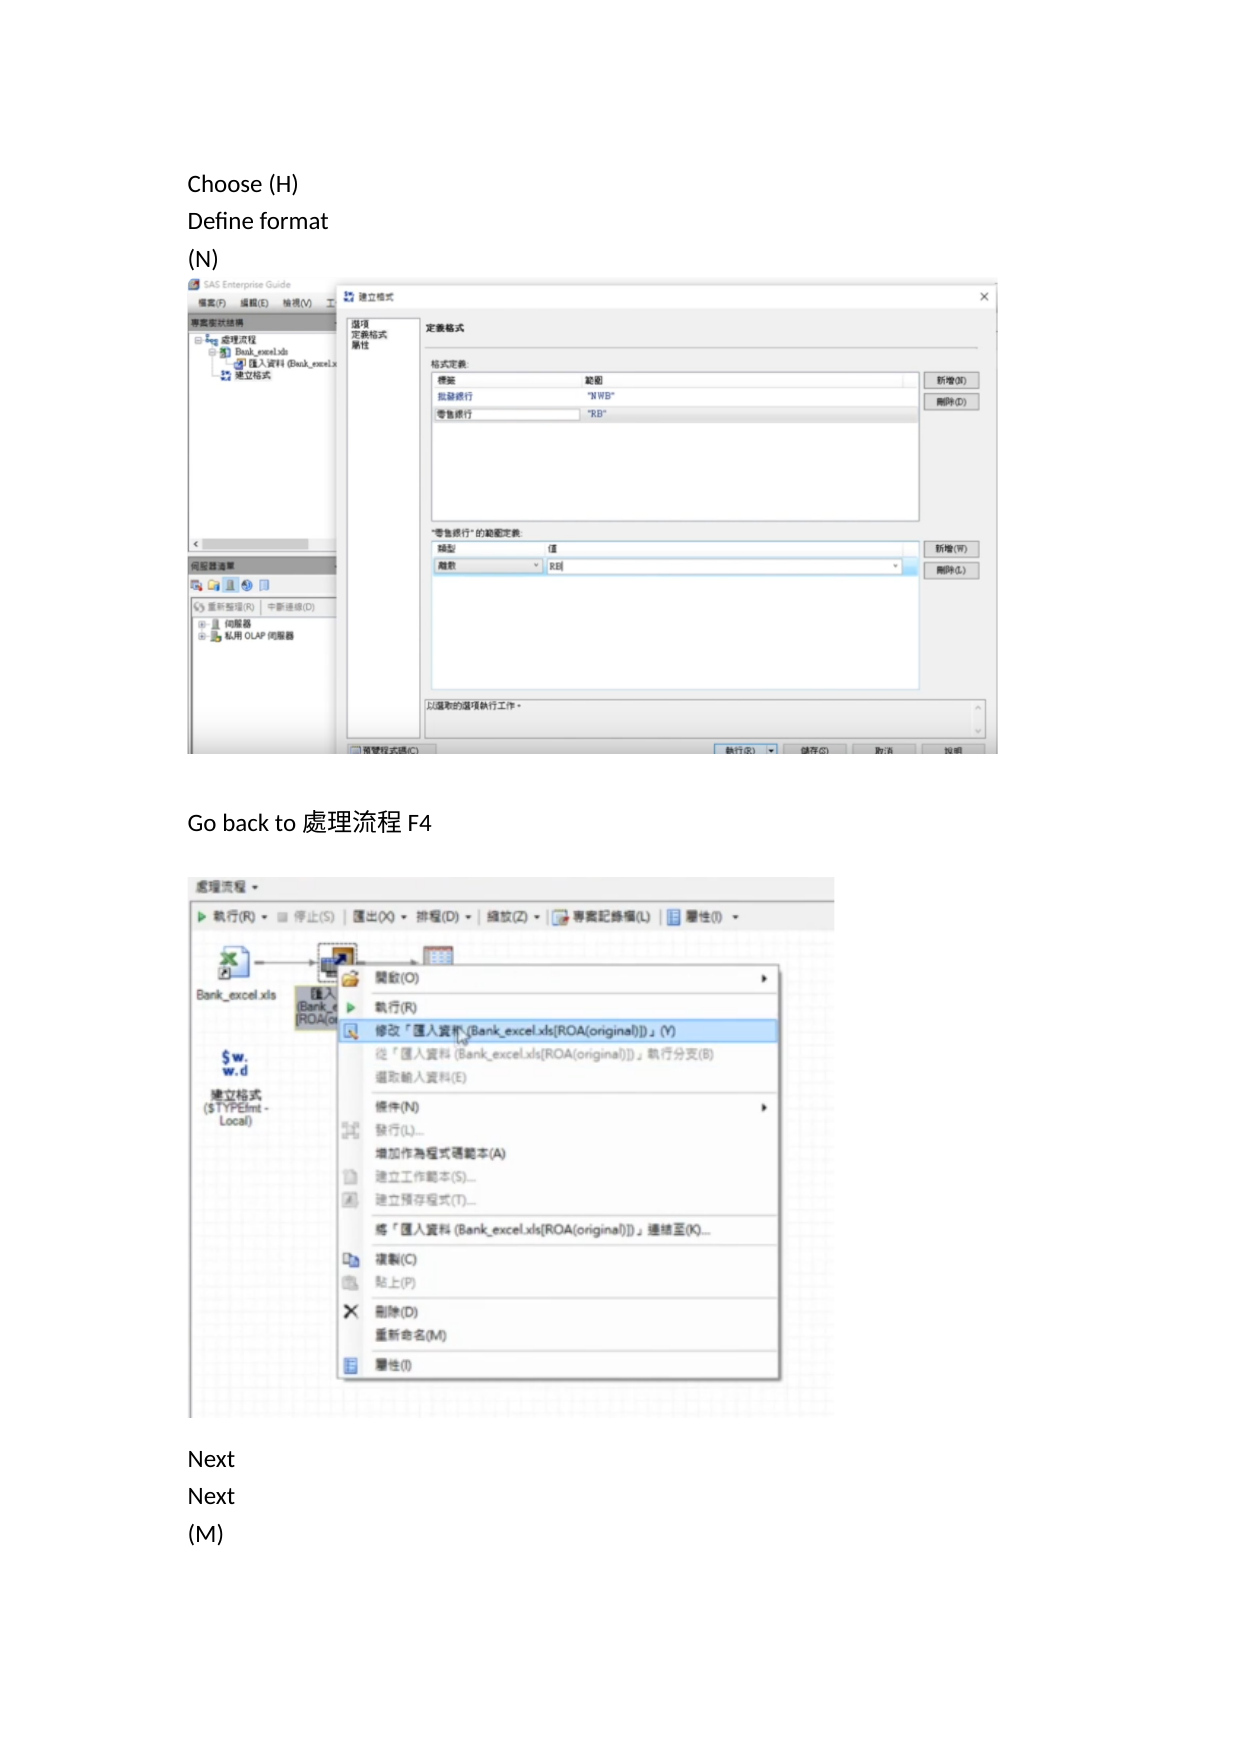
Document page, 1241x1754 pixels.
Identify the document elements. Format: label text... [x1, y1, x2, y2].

text Go back to 處理流程 F4 [187, 802, 1053, 839]
text Define format [187, 202, 1053, 239]
text Next [187, 1477, 1053, 1514]
text (M) [187, 1514, 1053, 1552]
text Choose (H) [187, 164, 1053, 202]
text Next [187, 1439, 1053, 1477]
text (N) [187, 239, 1053, 277]
